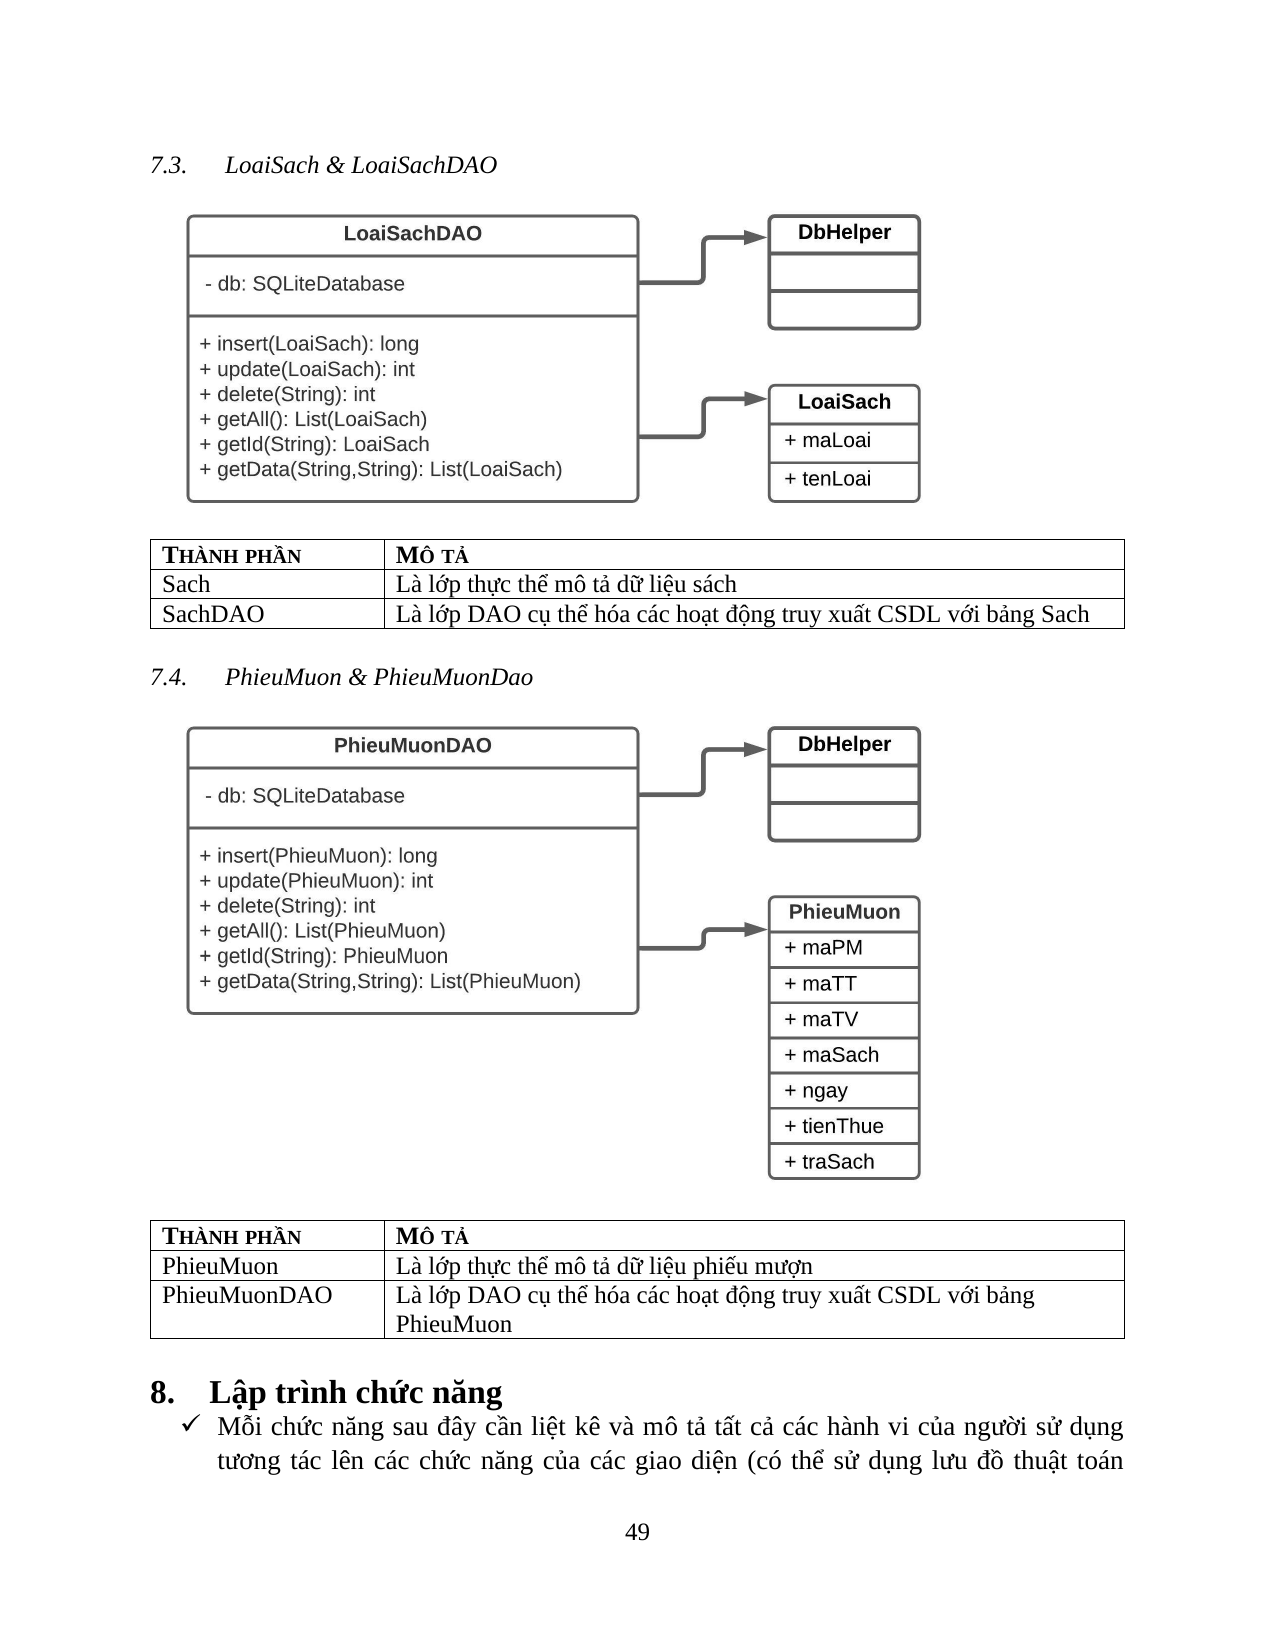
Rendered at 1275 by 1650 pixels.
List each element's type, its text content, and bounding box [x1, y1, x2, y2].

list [179, 1410, 1125, 1475]
table_header Mô tả [385, 540, 1124, 568]
table_cell SachDAO [151, 599, 384, 628]
subtitle LoaiSach & LoaiSachDAO [150, 150, 1125, 179]
table_header Mô tả [385, 1221, 1124, 1250]
subtitle PhieuMuon & PhieuMuonDao [150, 662, 1125, 691]
table_cell PhieuMuon [151, 1251, 384, 1279]
subtitle Lập trình chức năng [150, 1372, 1125, 1410]
picture [150, 690, 957, 1220]
table_cell Là lớp DAO cụ thể hóa các hoạt động truy xuất CSDL với bảng PhieuMuon [385, 1281, 1124, 1338]
picture [150, 178, 957, 539]
table_cell Là lớp thực thể mô tả dữ liệu sách [385, 570, 1124, 598]
table_header Thành phần [151, 1221, 384, 1250]
table_header Thành phần [151, 540, 384, 568]
table_cell Sach [151, 570, 384, 598]
table_cell Là lớp thực thể mô tả dữ liệu phiếu mượn [385, 1251, 1124, 1279]
table_cell PhieuMuonDAO [151, 1281, 384, 1338]
table_cell Là lớp DAO cụ thể hóa các hoạt động truy xuất CSDL với bảng Sach [385, 599, 1124, 628]
